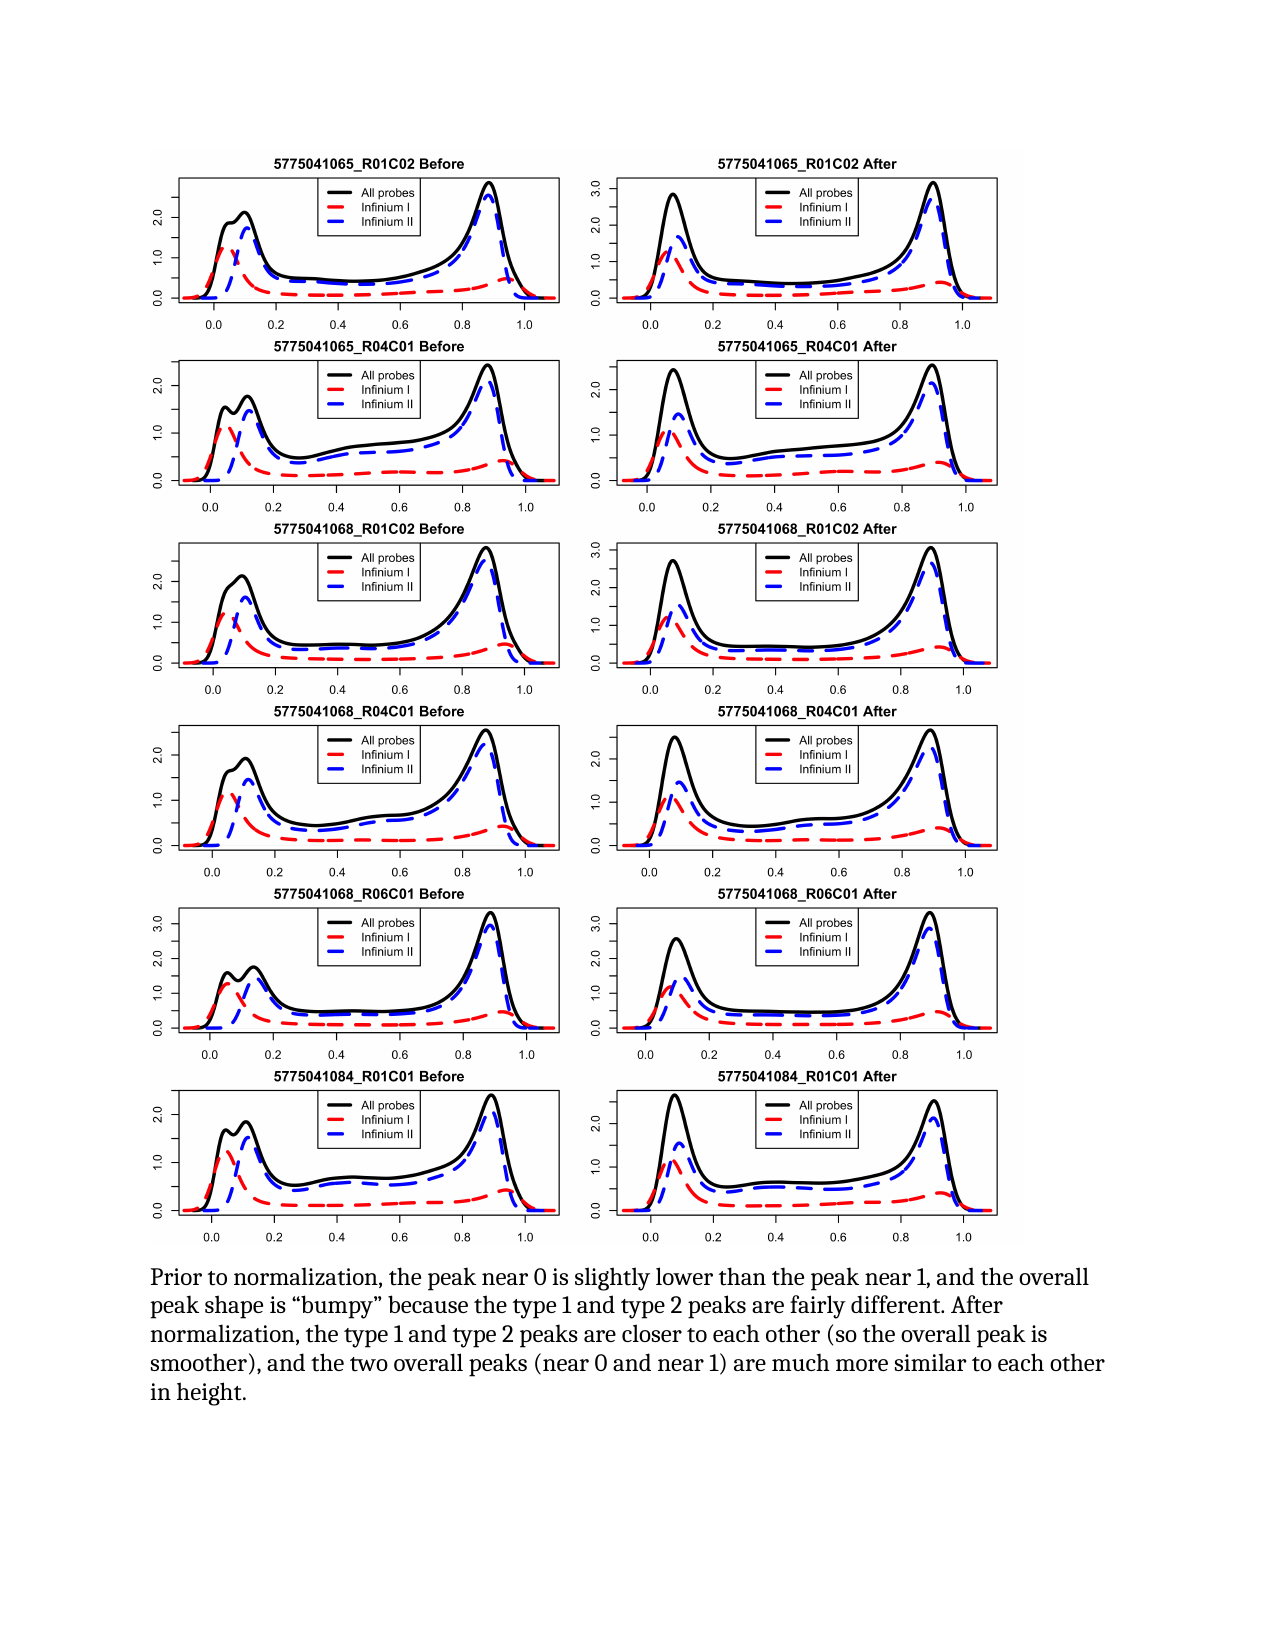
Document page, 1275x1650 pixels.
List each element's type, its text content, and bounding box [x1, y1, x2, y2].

text Prior to normalization, the peak near 0 is slightly lower than the peak near 1, and the overall peak shape is “bumpy” because the type 1 and type 2 peaks are fairly different. After normalization, the type 1 and type 2 peaks are closer to each other (so the overall peak is smoother), and the two overall peaks (near 0 and near 1) are much more similar to each other in height. [150, 1262, 1125, 1406]
picture [150, 150, 1025, 1244]
